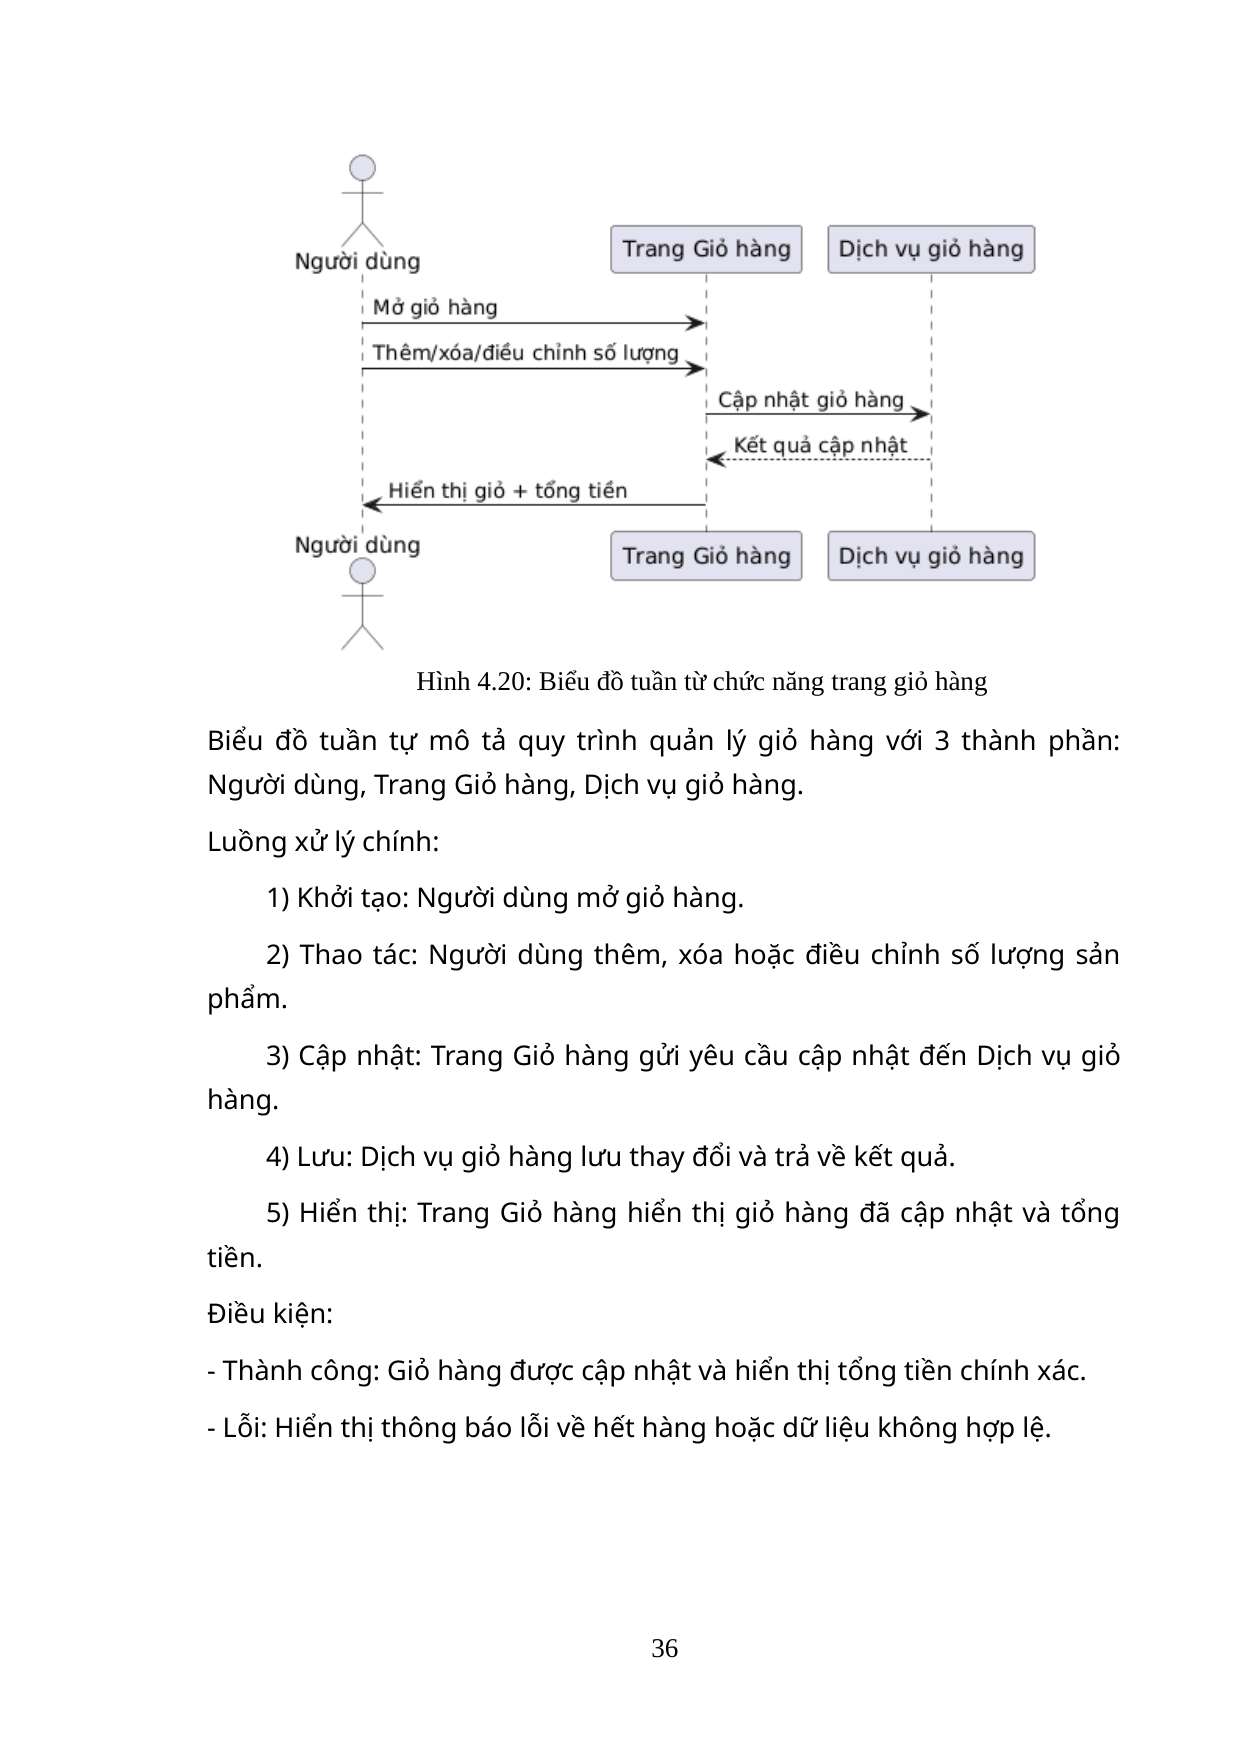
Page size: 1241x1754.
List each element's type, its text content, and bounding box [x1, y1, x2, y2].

text Điều kiện: [207, 1295, 1122, 1332]
text - Thành công: Giỏ hàng được cập nhật và hiển thị tổng tiền chính xác. [207, 1351, 1122, 1388]
text Biểu đồ tuần tự mô tả quy trình quản lý giỏ hàng với 3 thành phần: Người dùng, Trang Giỏ hàng, Dịch vụ giỏ hàng. [207, 721, 1122, 802]
text 4) Lưu: Dịch vụ giỏ hàng lưu thay đổi và trả về kết quả. [207, 1137, 1122, 1174]
text 2) Thao tác: Người dùng thêm, xóa hoặc điều chỉnh số lượng sản phẩm. [207, 936, 1122, 1017]
picture [287, 147, 1042, 658]
text 1) Khởi tạo: Người dùng mở giỏ hàng. [207, 879, 1122, 916]
text Luồng xử lý chính: [207, 822, 1122, 859]
text Hình 4.20: Biểu đồ tuần từ chức năng trang giỏ hàng [282, 665, 1122, 696]
text - Lỗi: Hiển thị thông báo lỗi về hết hàng hoặc dữ liệu không hợp lệ. [207, 1408, 1122, 1445]
text 3) Cập nhật: Trang Giỏ hàng gửi yêu cầu cập nhật đến Dịch vụ giỏ hàng. [207, 1036, 1122, 1117]
text 5) Hiển thị: Trang Giỏ hàng hiển thị giỏ hàng đã cập nhật và tổng tiền. [207, 1194, 1122, 1275]
